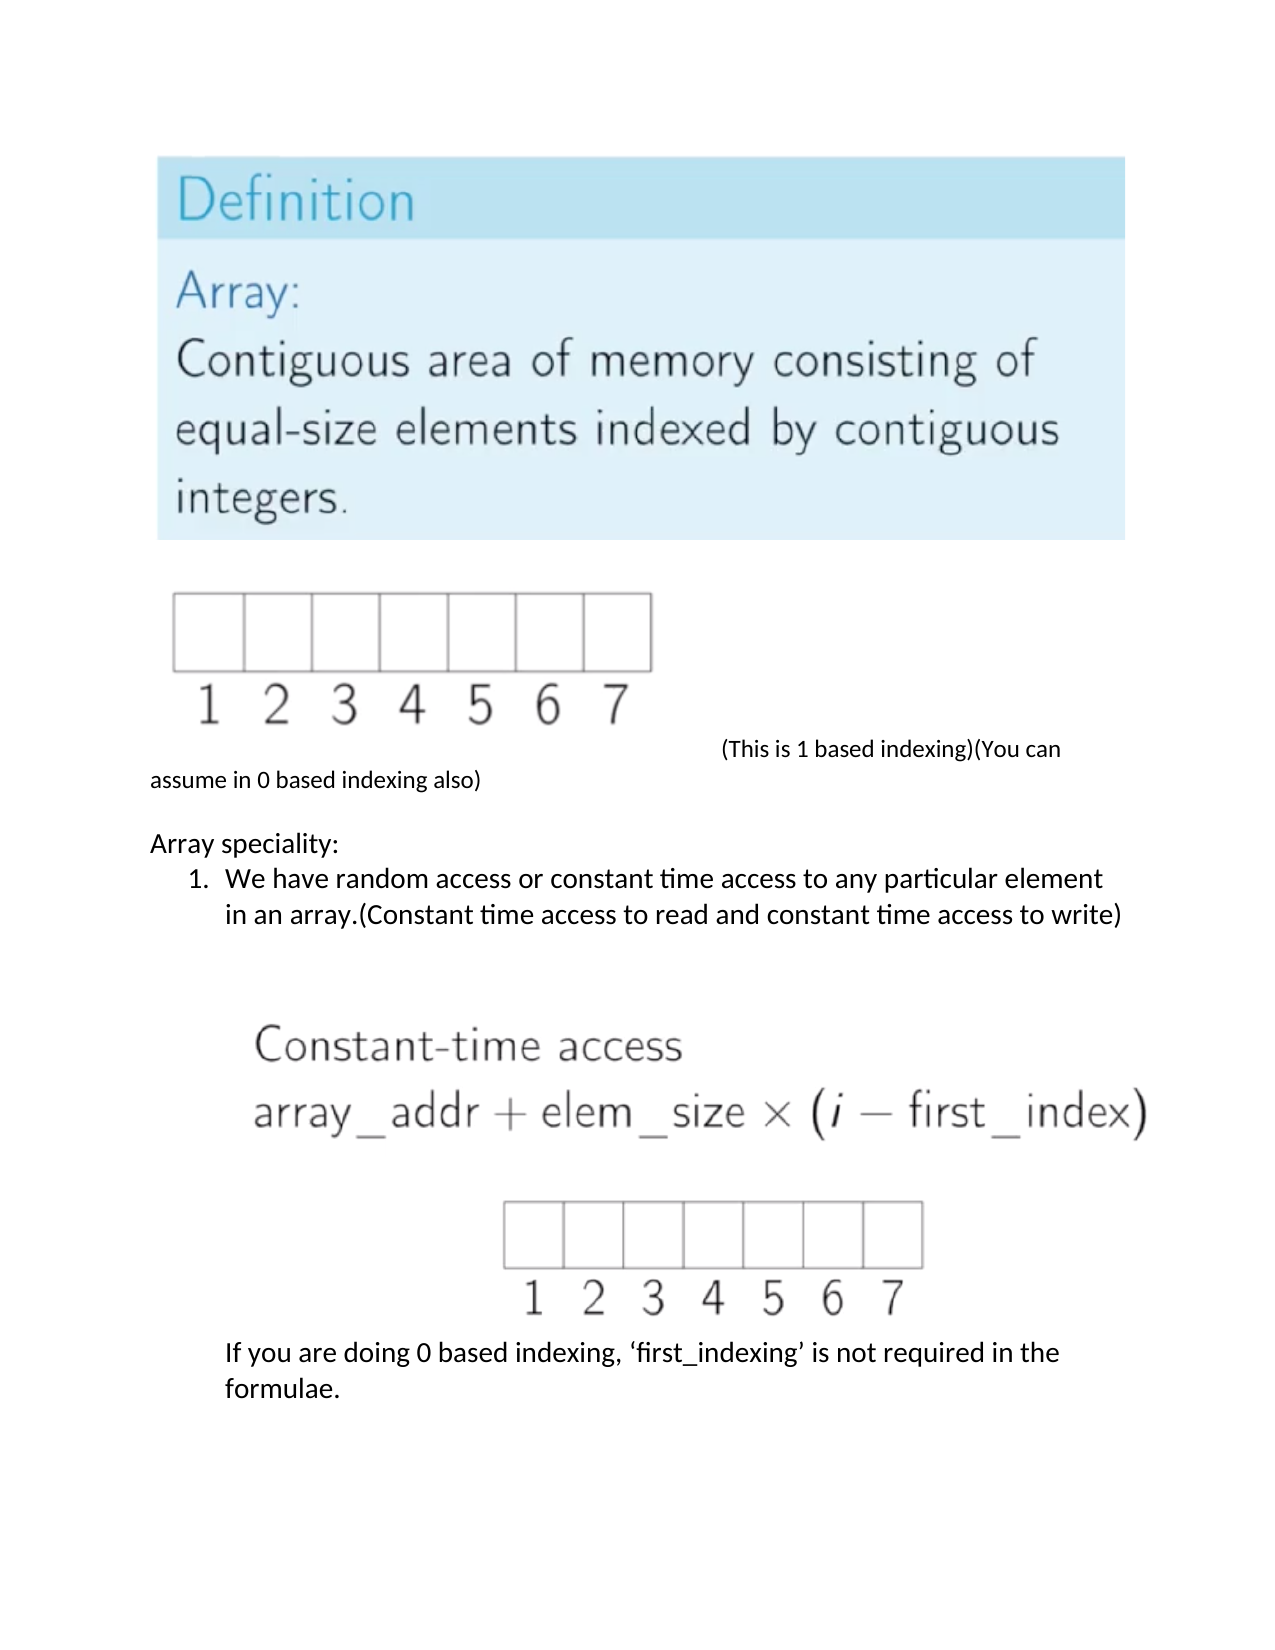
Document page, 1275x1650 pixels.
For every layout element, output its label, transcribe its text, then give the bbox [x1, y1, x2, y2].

text Array speciality: [150, 825, 1125, 861]
picture [150, 570, 721, 758]
picture [225, 967, 1200, 1335]
list We have random access or constant time access to any particular element in an array.(Constant time access to read and constant time access to write) [187, 861, 1125, 932]
picture [150, 150, 1125, 540]
list If you are doing 0 based indexing, ‘first_indexing’ is not required in the formulae. [225, 1335, 1125, 1406]
